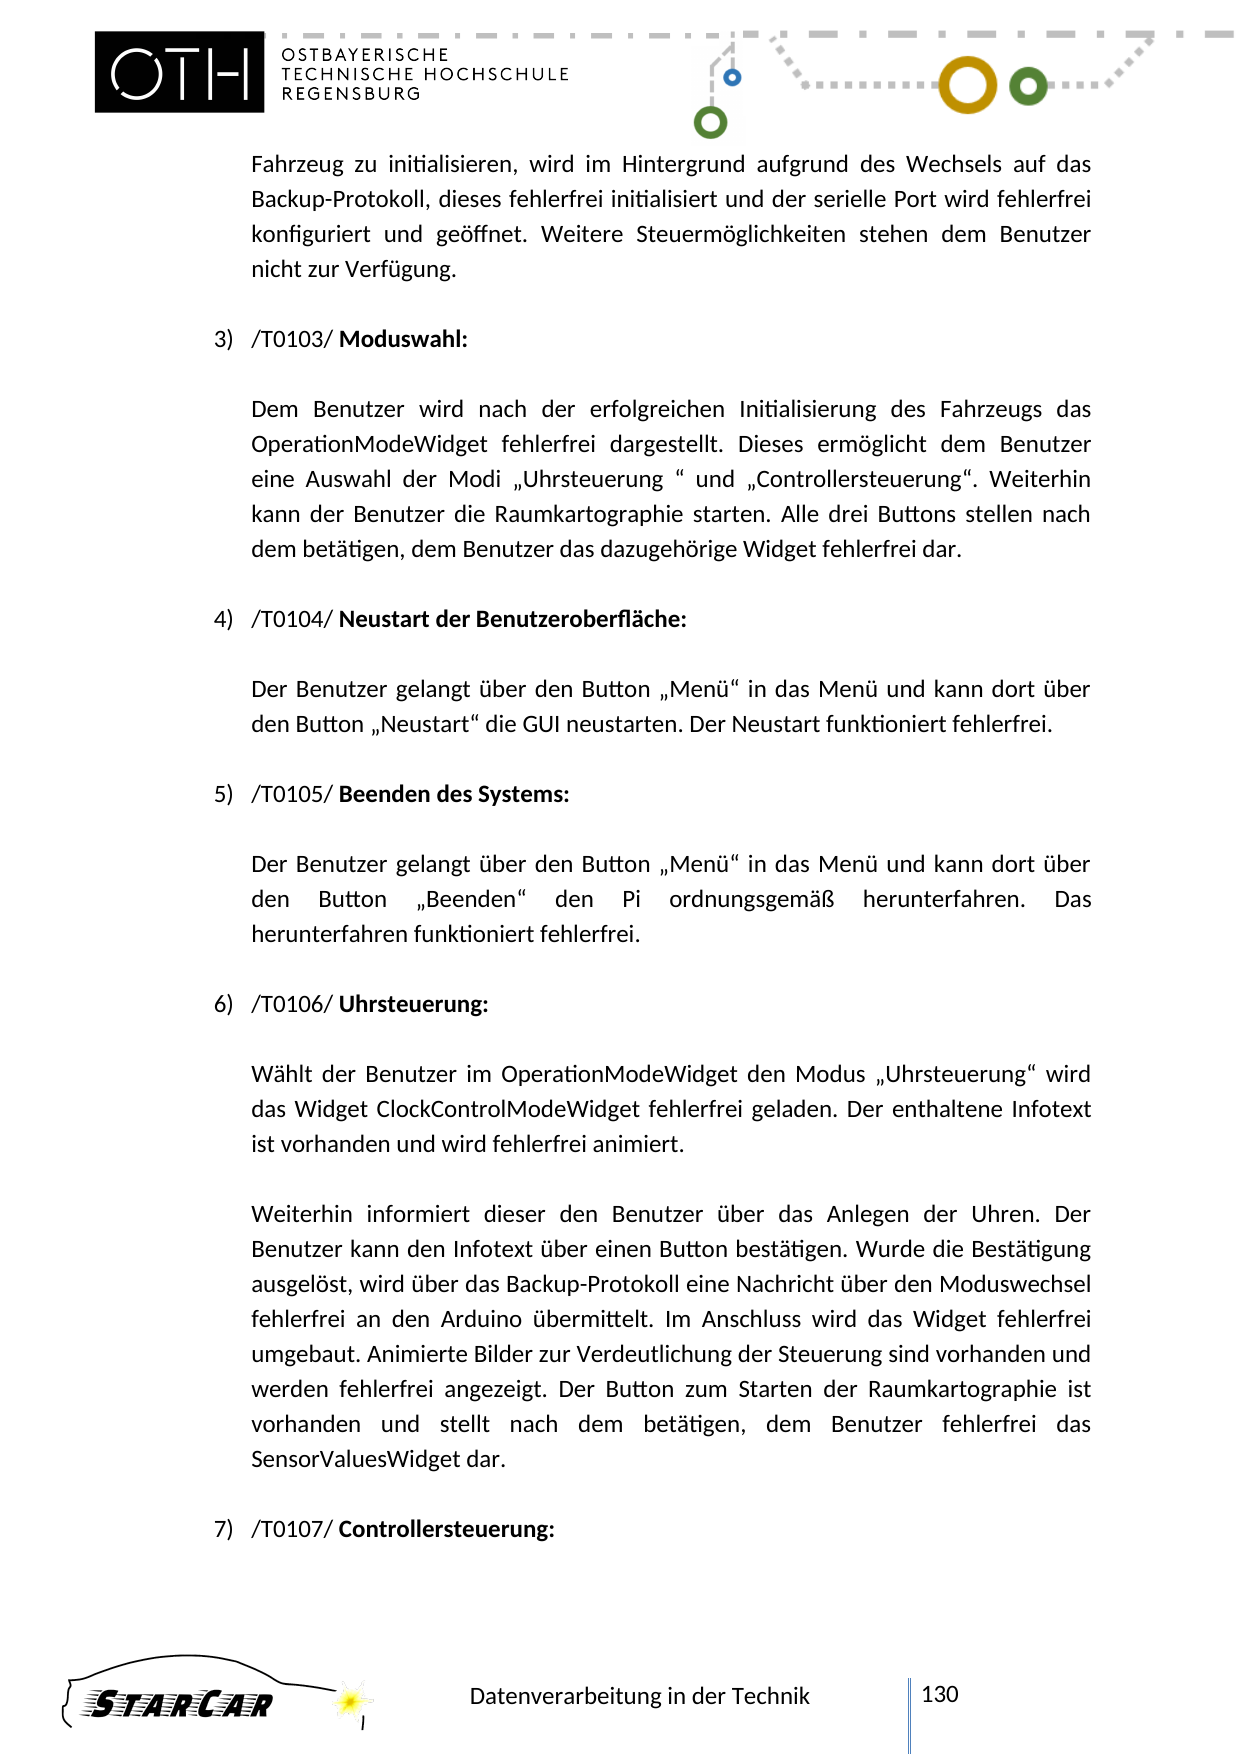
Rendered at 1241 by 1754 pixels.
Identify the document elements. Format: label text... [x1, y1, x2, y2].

text Der Benutzer gelangt über den Button „Menü“ in das Menü und kann dort über den Button „Neustart“ die GUI neustarten. Der Neustart funktioniert fehlerfrei. [251, 673, 1092, 738]
text Wählt der Benutzer im OperationModeWidget den Modus „Uhrsteuerung“ wird das Widget ClockControlModeWidget fehlerfrei geladen. Der enthaltene Infotext ist vorhanden und wird fehlerfrei animiert. [251, 1058, 1092, 1158]
text Dem Benutzer wird nach der erfolgreichen Initialisierung des Fahrzeugs das OperationModeWidget fehlerfrei dargestellt. Dieses ermöglicht dem Benutzer eine Auswahl der Modi „Uhrsteuerung “ und „Controllersteuerung“. Weiterhin kann der Benutzer die Raumkartographie starten. Alle drei Buttons stellen nach dem betätigen, dem Benutzer das dazugehörige Widget fehlerfrei dar. [251, 393, 1092, 563]
list /T0107/ Controllersteuerung: [213, 1513, 1092, 1543]
list /T0105/ Beenden des Systems: [213, 778, 1092, 808]
text Weiterhin informiert dieser den Benutzer über das Anlegen der Uhren. Der Benutzer kann den Infotext über einen Button bestätigen. Wurde die Bestätigung ausgelöst, wird über das Backup-Protokoll eine Nachricht über den Moduswechsel fehlerfrei an den Arduino übermittelt. Im Anschluss wird das Widget fehlerfrei umgebaut. Animierte Bilder zur Verdeutlichung der Steuerung sind vorhanden und werden fehlerfrei angezeigt. Der Button zum Starten der Raumkartographie ist vorhanden und stellt nach dem betätigen, dem Benutzer fehlerfrei das SensorValuesWidget dar. [251, 1198, 1092, 1473]
list /T0103/ Moduswahl: [213, 323, 1092, 353]
picture [94, 15, 1237, 145]
list /T0106/ Uhrsteuerung: [213, 988, 1092, 1018]
picture [54, 1651, 380, 1730]
list /T0104/ Neustart der Benutzeroberfläche: [213, 603, 1092, 633]
text Der Benutzer gelangt über den Button „Menü“ in das Menü und kann dort über den Button „Beenden“ den Pi ordnungsgemäß herunterfahren. Das herunterfahren funktioniert fehlerfrei. [251, 848, 1092, 948]
